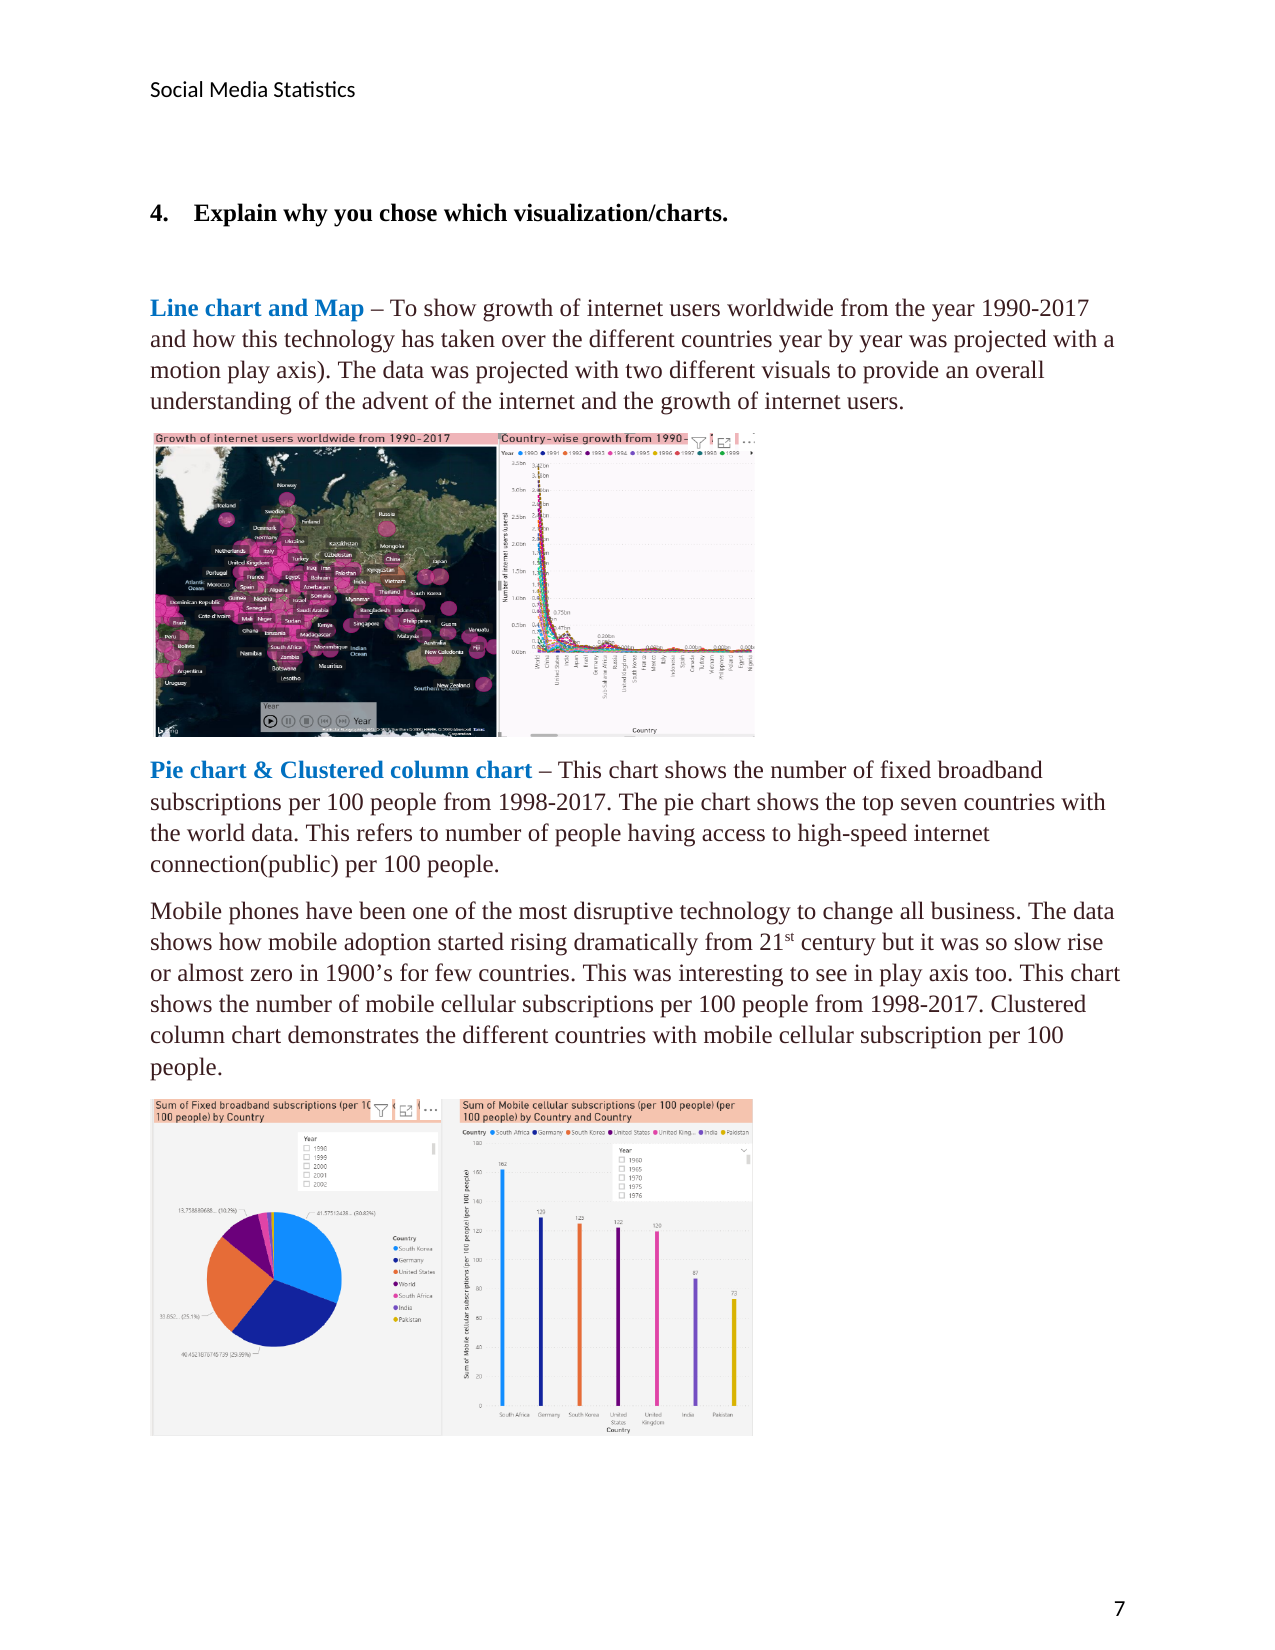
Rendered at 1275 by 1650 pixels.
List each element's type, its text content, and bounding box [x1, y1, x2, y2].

text Mobile phones have been one of the most disruptive technology to change all business. The data shows how mobile adoption started rising dramatically from 21st century but it was so slow rise or almost zero in 1900’s for few countries. This was interesting to see in play axis too. This chart shows the number of mobile cellular subscriptions per 100 people from 1998-2017. Clustered column chart demonstrates the different countries with mobile cellular subscription per 100 people. [150, 896, 1125, 1080]
text 4. Explain why you chose which visualization/charts. [150, 198, 1125, 226]
picture [150, 433, 755, 737]
text Pie chart & Clustered column chart – This chart shows the number of fixed broadband subscriptions per 100 people from 1998-2017. The pie chart shows the top seven countries with the world data. This refers to number of people having access to high-speed internet connection(public) per 100 people. [150, 756, 1125, 877]
text Line chart and Map – To show growth of internet users worldwide from the year 1990-2017 and how this technology has taken over the different countries year by year was projected with a motion play axis). The data was projected with two different visuals to provide an overall understanding of the advent of the internet and the growth of internet users. [150, 293, 1125, 415]
picture [150, 1099, 753, 1436]
